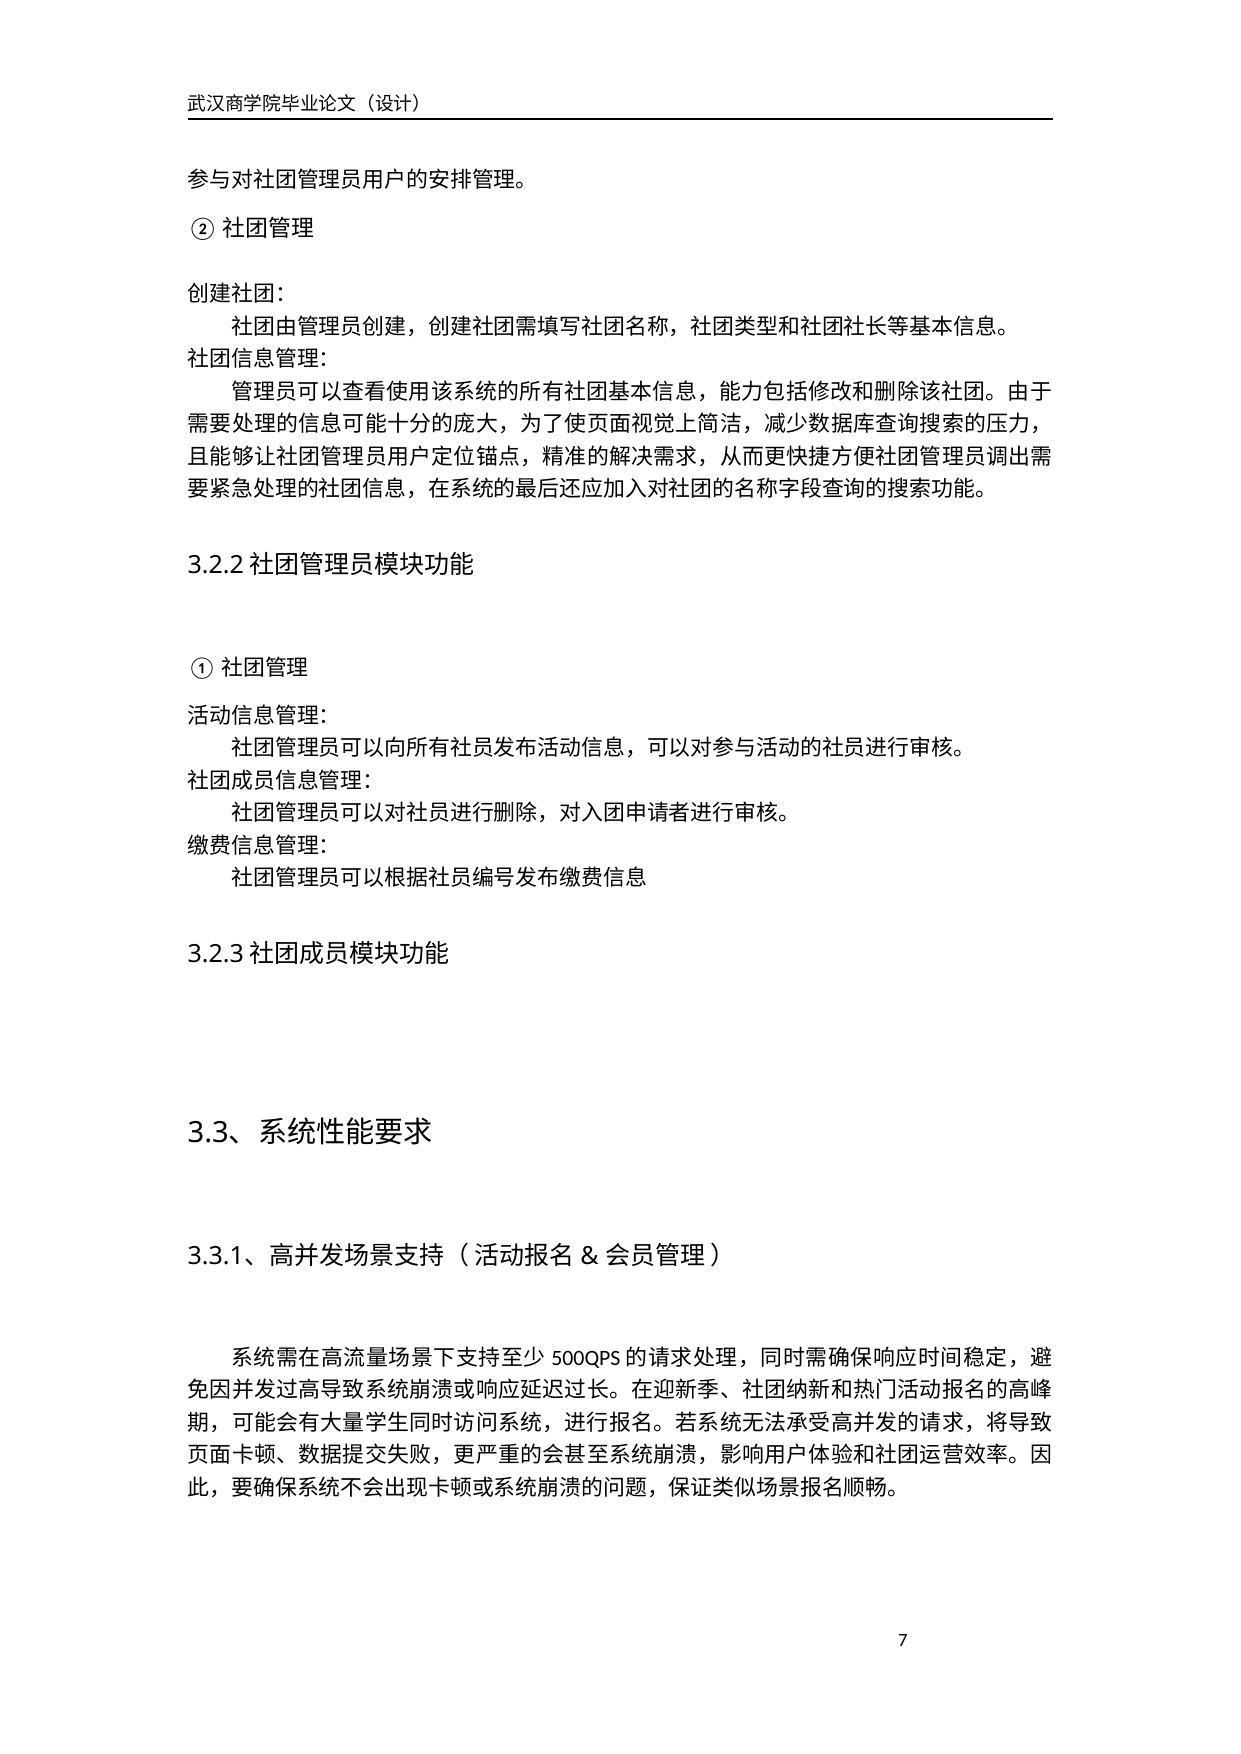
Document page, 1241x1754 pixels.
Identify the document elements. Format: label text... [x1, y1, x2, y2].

text 社团信息管理： [187, 341, 1053, 373]
subtitle 3.2.3社团成员模块功能 [187, 919, 1053, 984]
text 管理员可以查看使用该系统的所有社团基本信息，能力包括修改和删除该社团。由于需要处理的信息可能十分的庞大，为了使页面视觉上简洁，减少数据库查询搜索的压力，且能够让社团管理员用户定位锚点，精准的解决需求，从而更快捷方便社团管理员调出需要紧急处理的社团信息，在系统的最后还应加入对社团的名称字段查询的搜索功能。 [187, 373, 1053, 503]
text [187, 162, 1053, 194]
text 社团管理员可以对社员进行删除，对入团申请者进行审核。 [187, 795, 1053, 827]
text 系统需在高流量场景下支持至少500QPS的请求处理，同时需确保响应时间稳定，避免因并发过高导致系统崩溃或响应延迟过长。在迎新季、社团纳新和热门活动报名的高峰期，可能会有大量学生同时访问系统，进行报名。若系统无法承受高并发的请求，将导致页面卡顿、数据提交失败，更严重的会甚至系统崩溃，影响用户体验和社团运营效率。因此，要确保系统不会出现卡顿或系统崩溃的问题，保证类似场景报名顺畅。 [187, 1339, 1053, 1502]
subtitle 3.2.2社团管理员模块功能 [187, 531, 1053, 596]
text 社团由管理员创建，创建社团需填写社团名称，社团类型和社团社长等基本信息。 [187, 308, 1053, 341]
text 社团成员信息管理： [187, 762, 1053, 795]
text 社团管理员可以向所有社员发布活动信息，可以对参与活动的社员进行审核。 [187, 730, 1053, 762]
subtitle 3.3.1、高并发场景支持（ 活动报名 & 会员管理 ） [187, 1221, 1053, 1286]
text 创建社团： [187, 276, 1053, 308]
text 活动信息管理： [187, 697, 1053, 730]
text ②社团管理 [187, 194, 1053, 259]
subtitle 3.3、系统性能要求 [187, 1098, 1053, 1163]
text ①社团管理 [187, 649, 1053, 682]
text 缴费信息管理： [187, 827, 1053, 860]
text 社团管理员可以根据社员编号发布缴费信息 [187, 860, 1053, 892]
